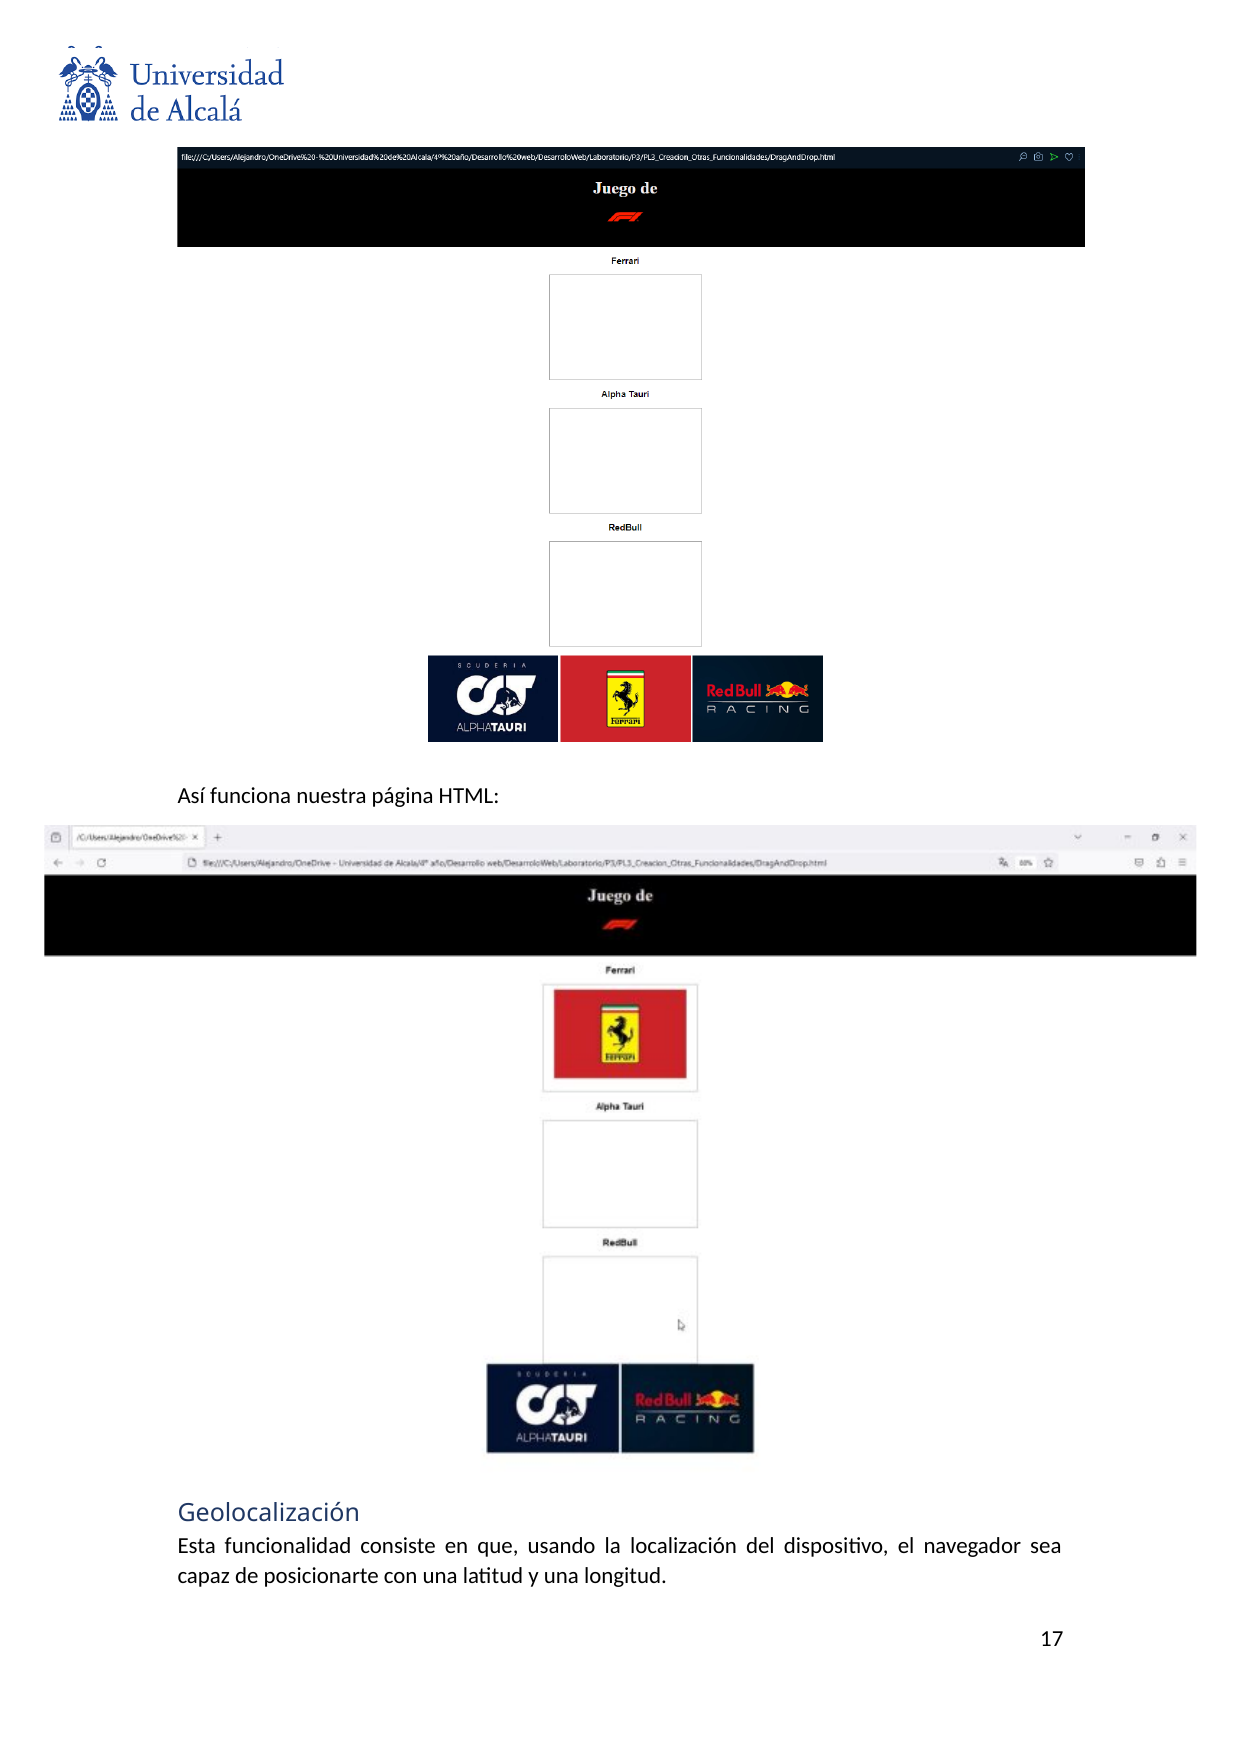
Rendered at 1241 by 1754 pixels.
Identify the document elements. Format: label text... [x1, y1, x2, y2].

subtitle Geolocalización [177, 1474, 1063, 1529]
text Así funciona nuestra página HTML: [177, 782, 1063, 809]
picture [48, 37, 291, 129]
text Esta funcionalidad consiste en que, usando la localización del dispositivo, el navegador sea capaz de posicionarte con una latitud y una longitud. [177, 1531, 1063, 1590]
picture [177, 147, 1085, 763]
